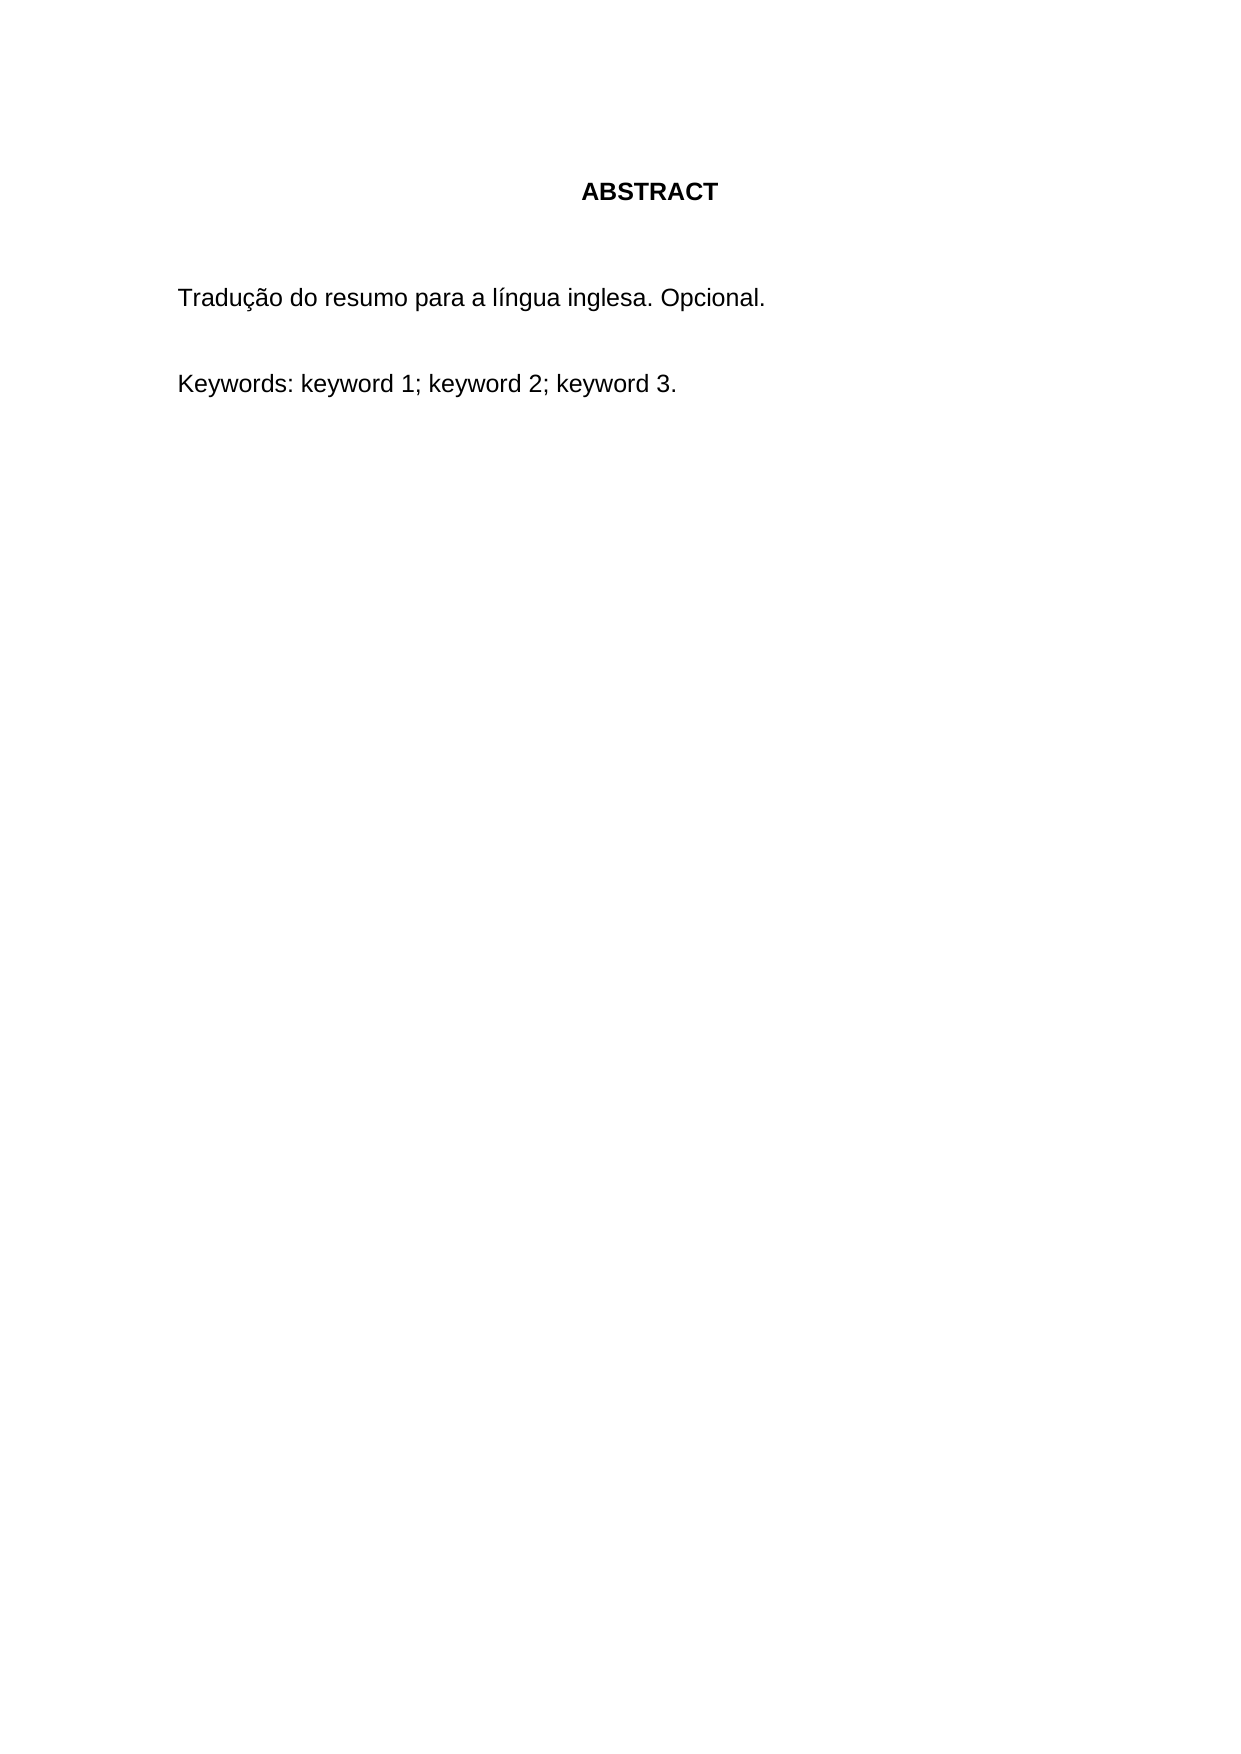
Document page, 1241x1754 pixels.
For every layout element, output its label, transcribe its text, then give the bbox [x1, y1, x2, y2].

text ABSTRACT [177, 177, 1122, 206]
text Tradução do resumo para a língua inglesa. Opcional. [177, 283, 1122, 312]
text Keywords: keyword 1; keyword 2; keyword 3. [177, 369, 1122, 398]
